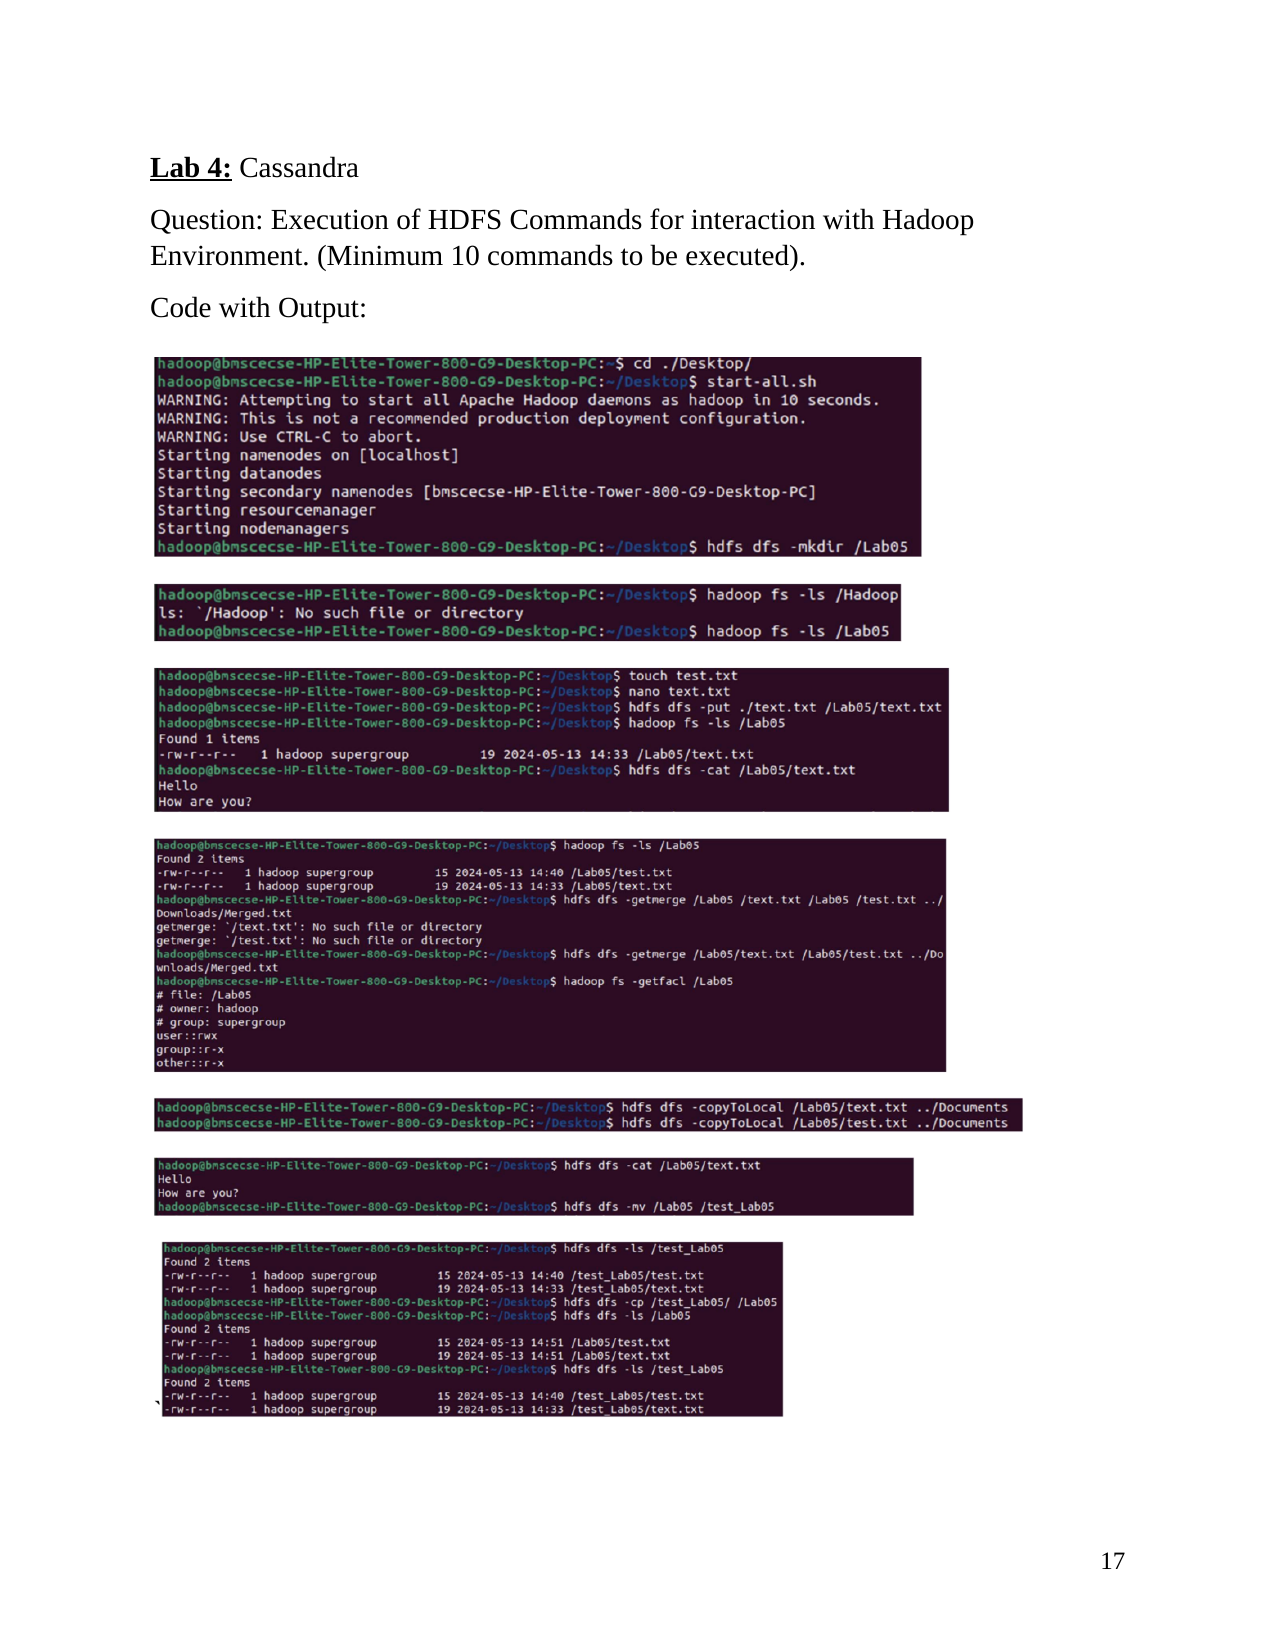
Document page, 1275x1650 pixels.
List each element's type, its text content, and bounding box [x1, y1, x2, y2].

text Code with Output: [150, 290, 1125, 323]
picture [150, 357, 1024, 1420]
text Question: Execution of HDFS Commands for interaction with Hadoop Environment. (Minimum 10 commands to be executed). [150, 202, 1134, 271]
text Lab 4: Cassandra [150, 150, 1125, 183]
